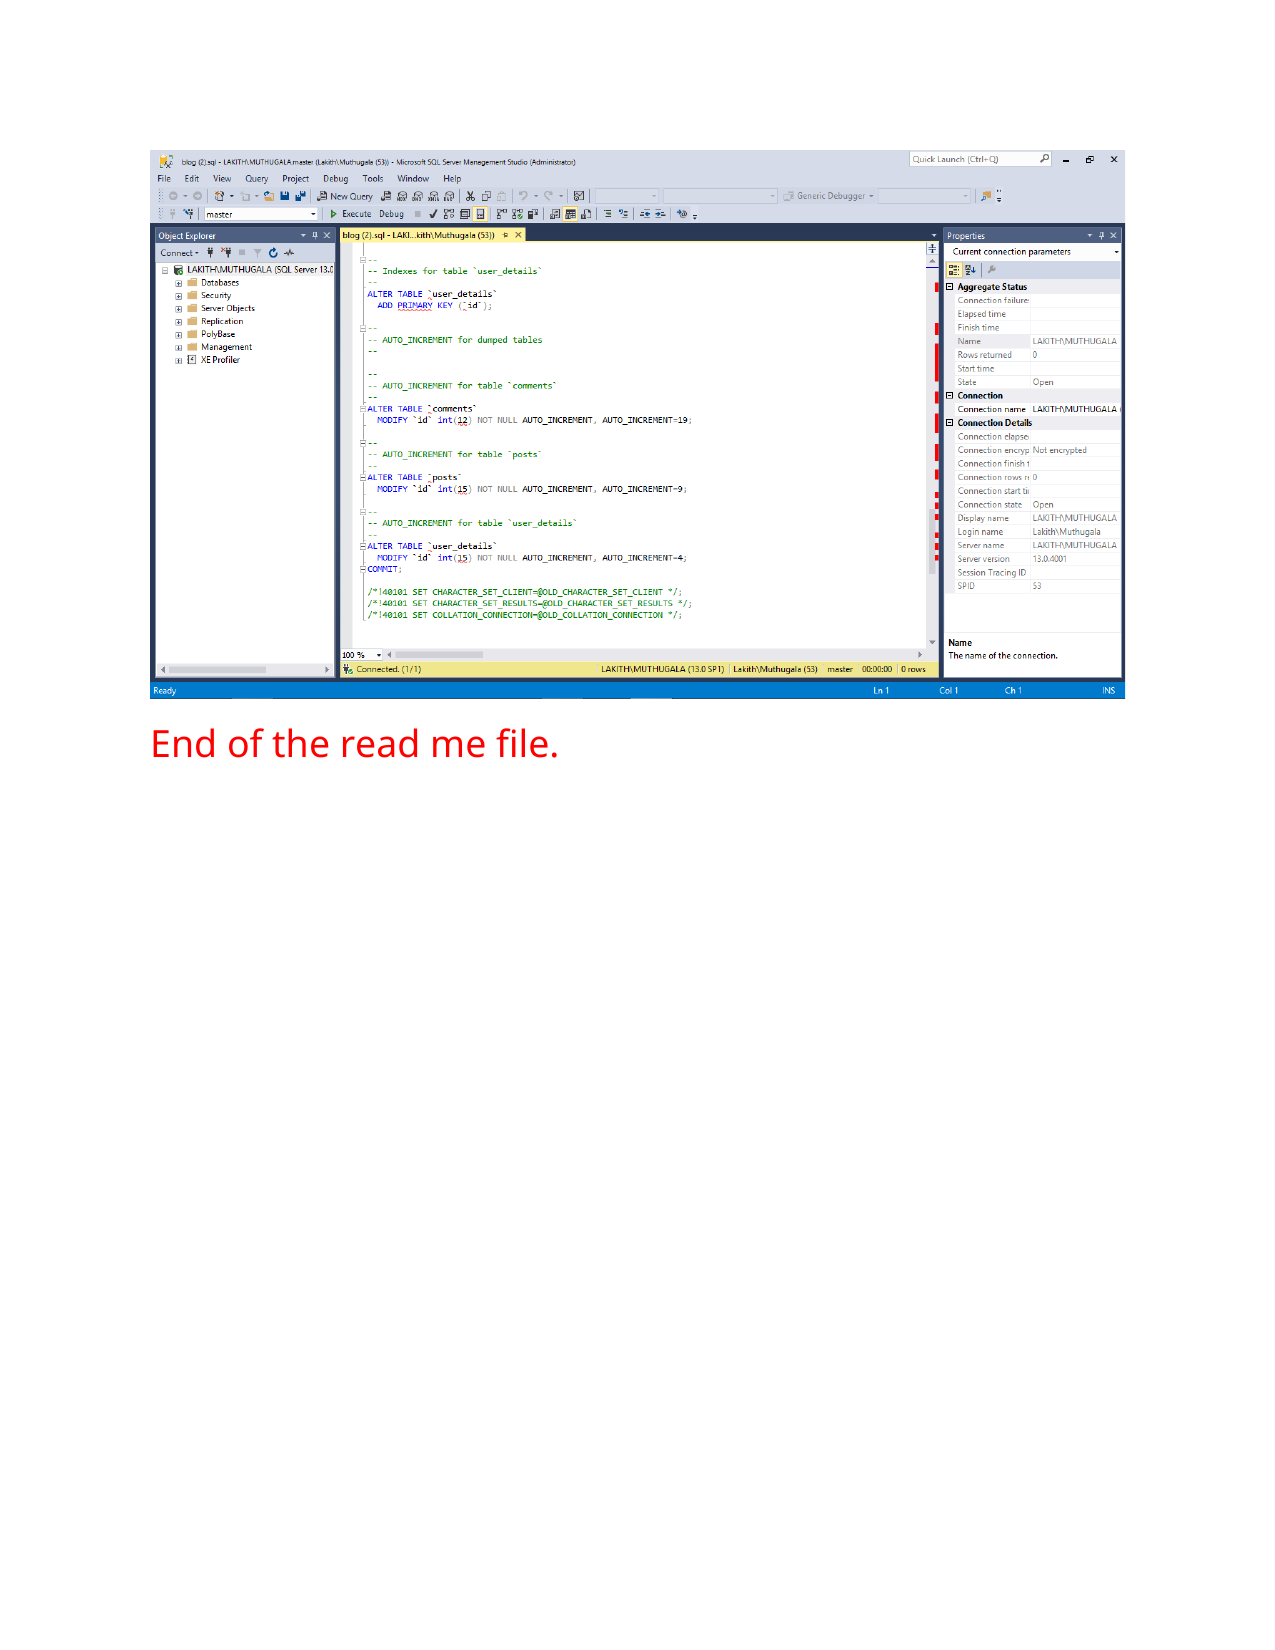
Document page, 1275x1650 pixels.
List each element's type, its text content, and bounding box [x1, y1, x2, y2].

text End of the read me file. [150, 717, 1125, 768]
picture [150, 150, 1125, 699]
